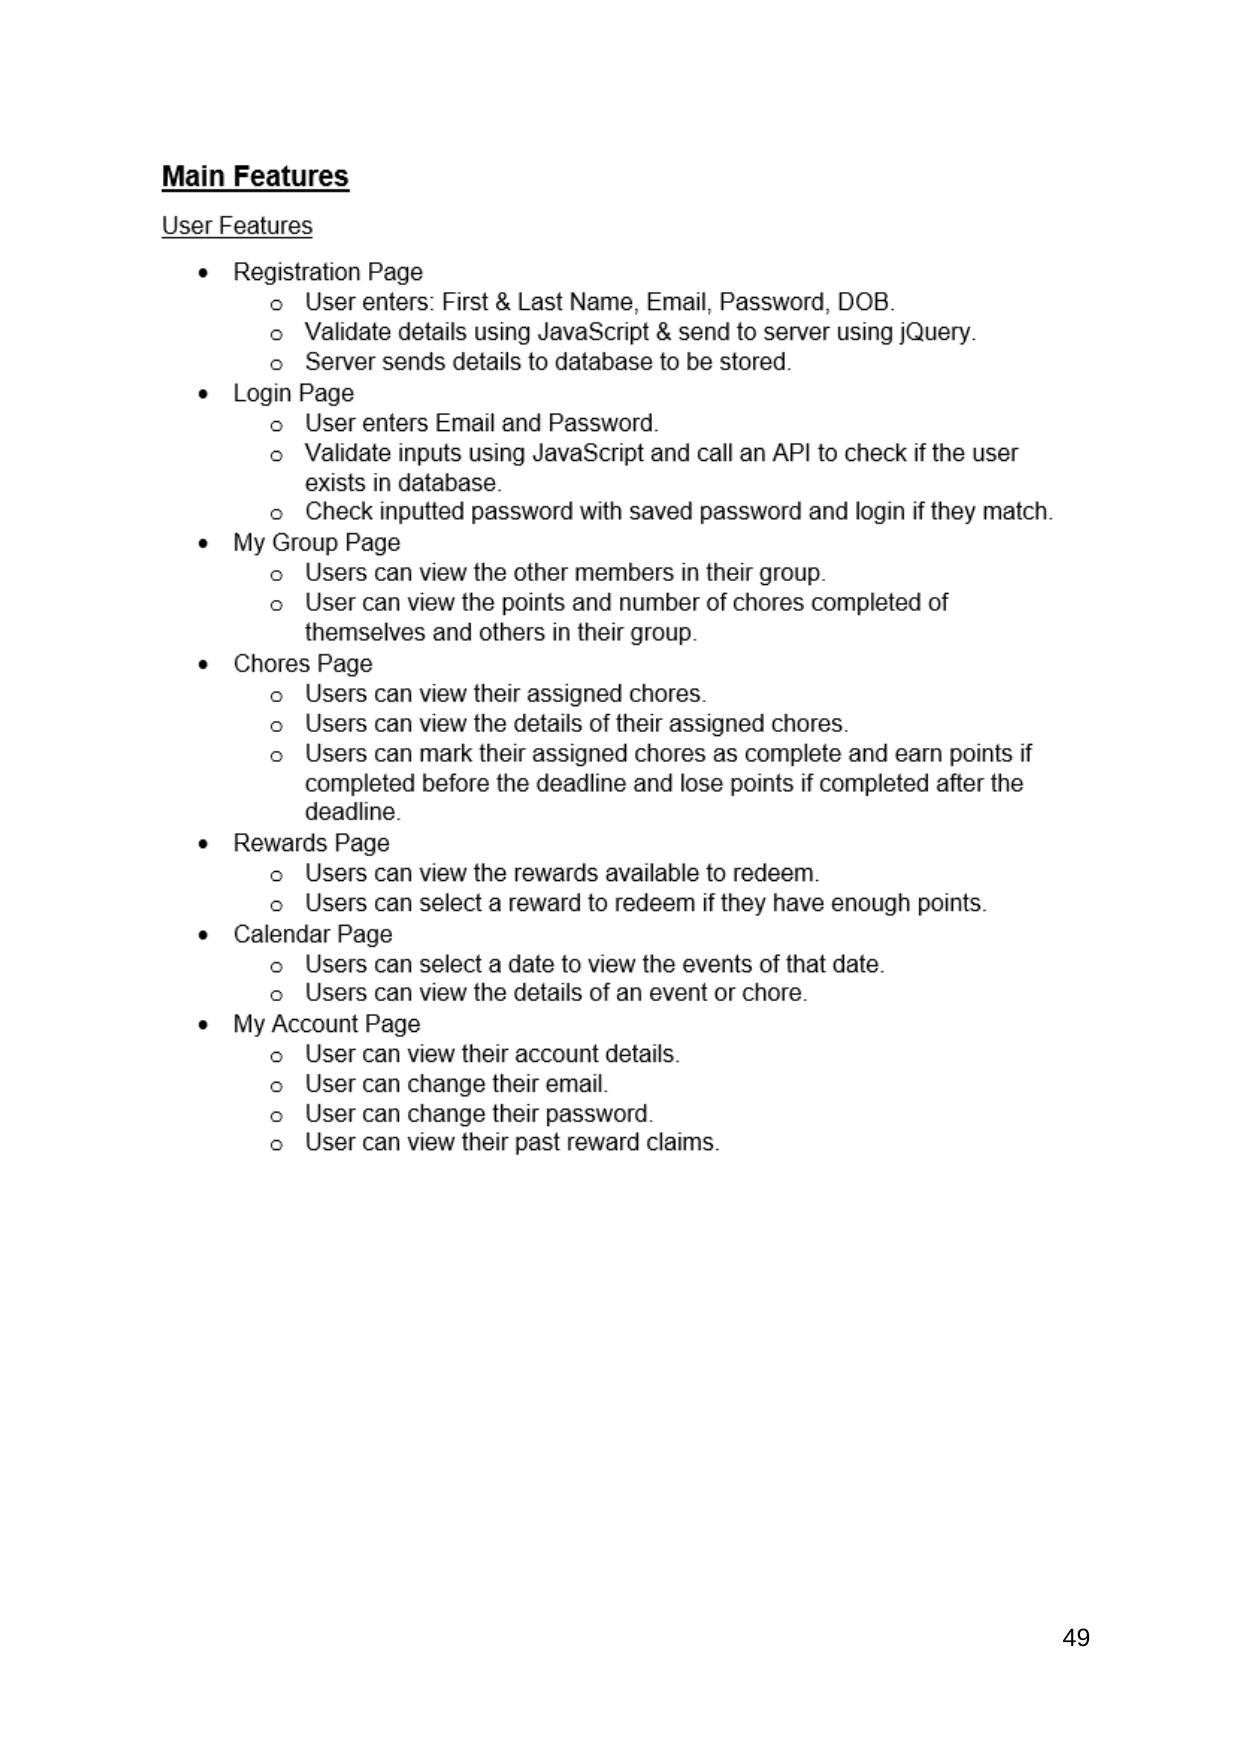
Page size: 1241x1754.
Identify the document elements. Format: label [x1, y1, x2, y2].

picture [150, 150, 1091, 1170]
